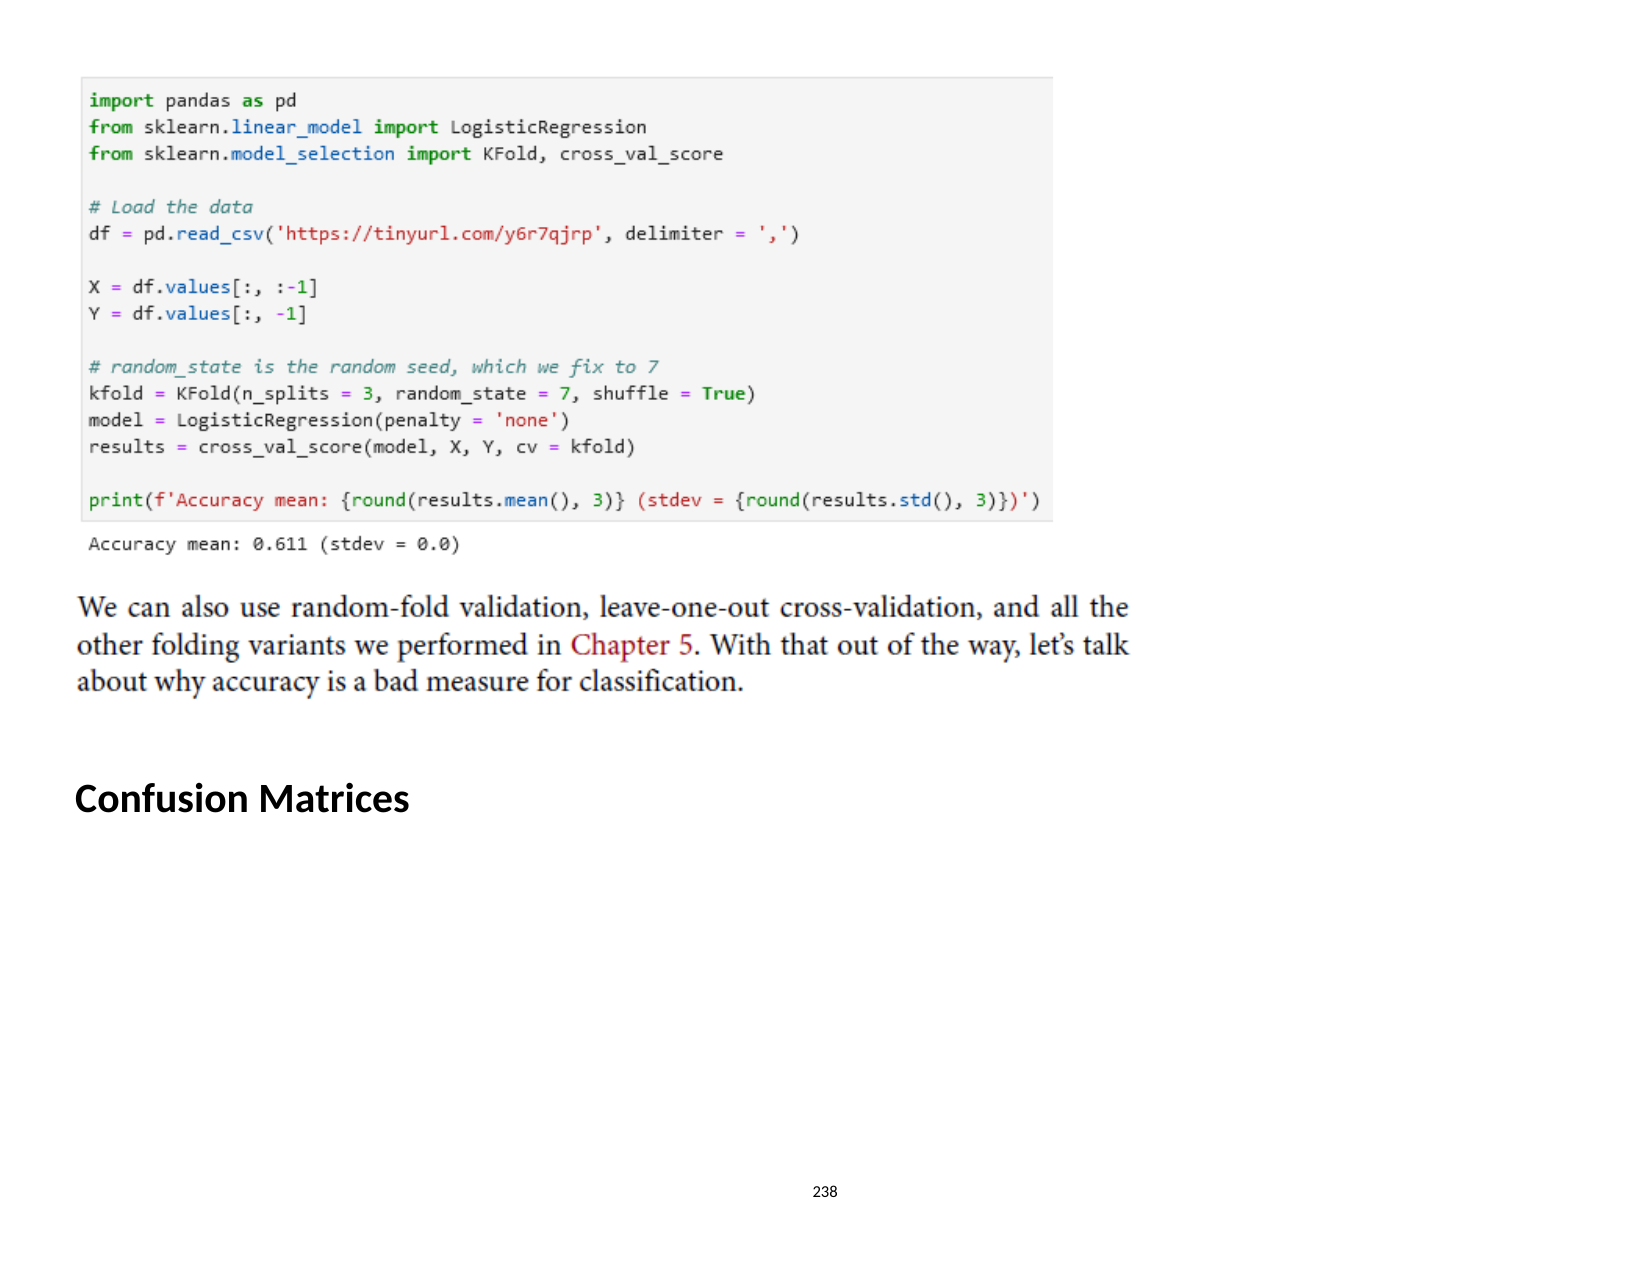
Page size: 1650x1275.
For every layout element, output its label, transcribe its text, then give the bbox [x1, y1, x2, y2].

picture [75, 75, 1054, 566]
picture [75, 584, 1133, 707]
text Confusion Matrices [75, 772, 1575, 823]
